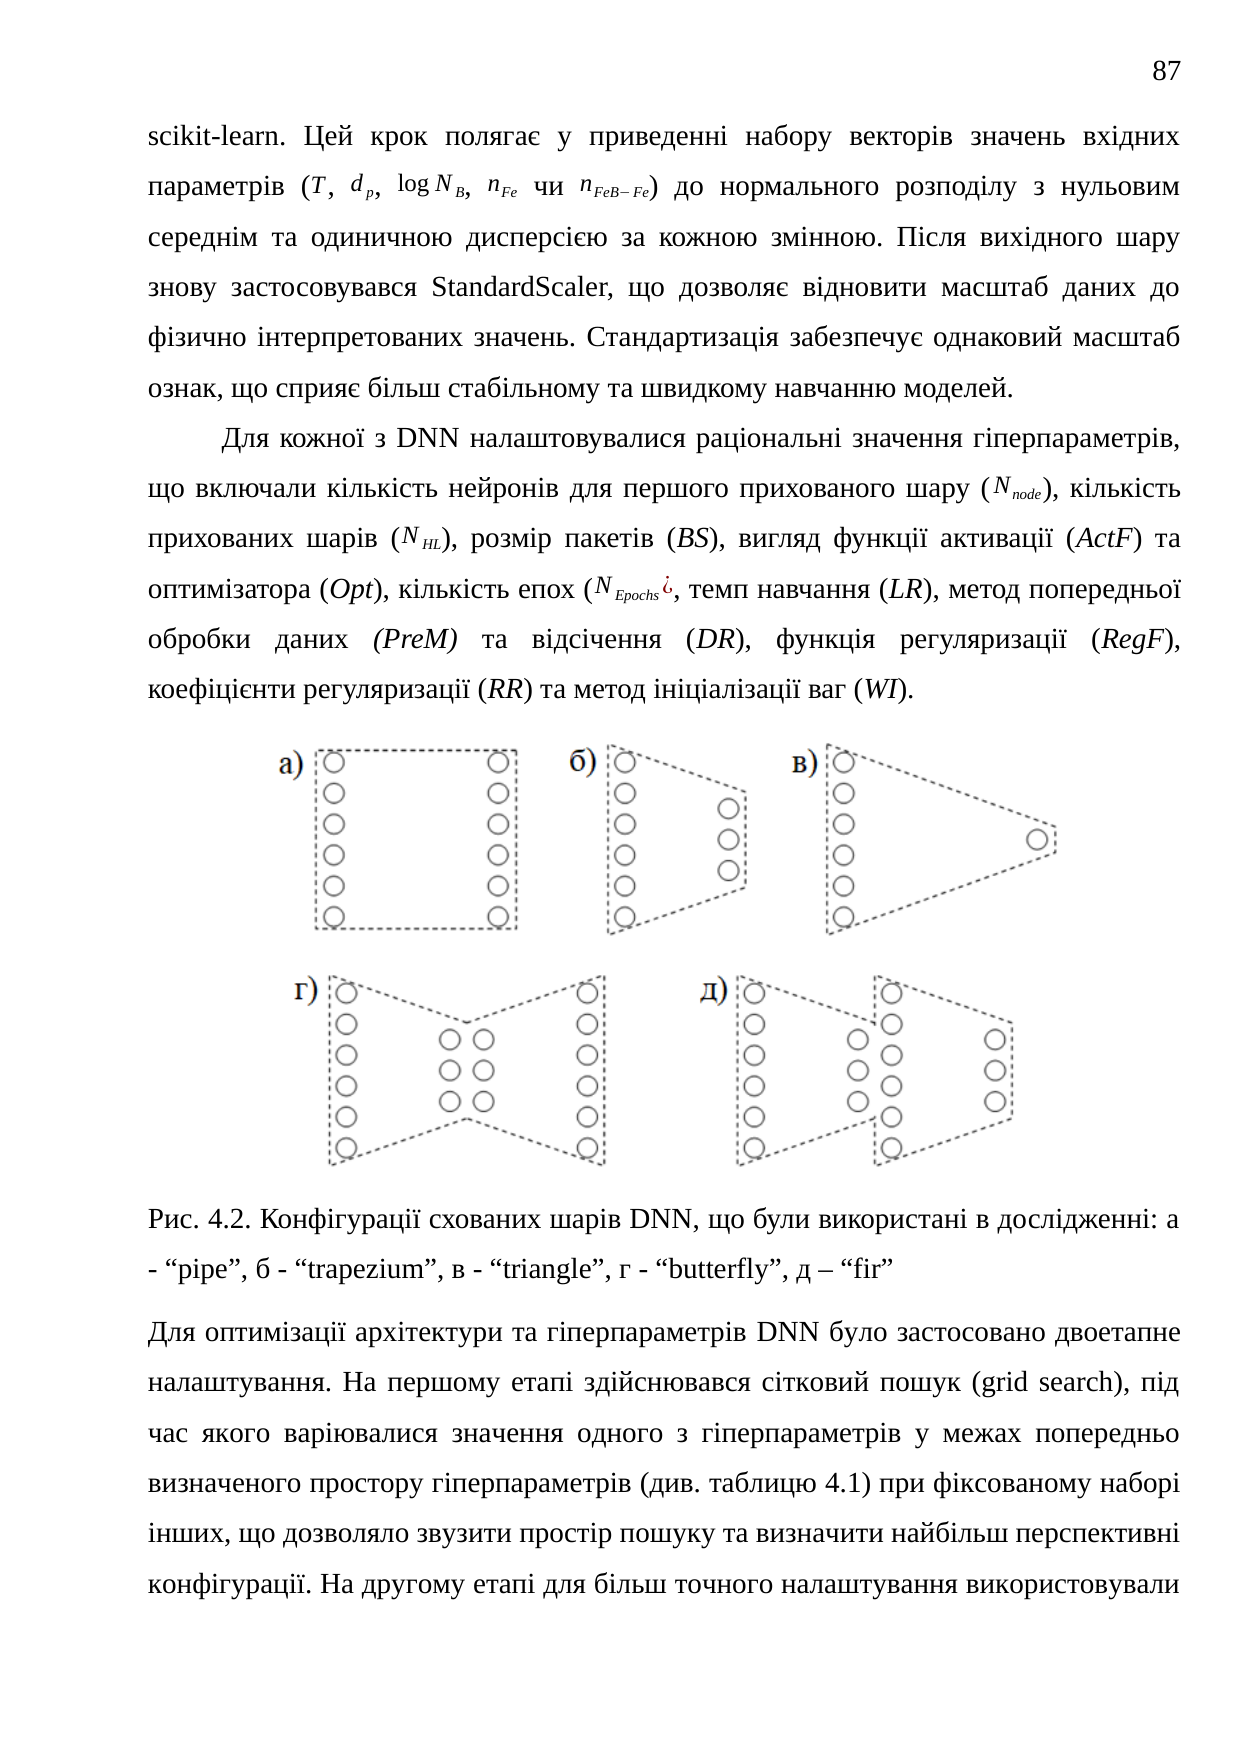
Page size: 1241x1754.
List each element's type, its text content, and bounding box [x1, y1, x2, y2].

picture [268, 734, 1061, 1172]
text Для кожної з DNN налаштовувалися раціональні значення гіперпараметрів, що включали кількість нейронів для першого прихованого шару (), кількість прихованих шарів (), розмір пакетів (BS), вигляд функції активації (ActF) та оптимізатора (Opt), кількість епох (, темп навчання (LR), метод попередньої обробки даних (PreM) та відсічення (DR), функція регуляризації (RegF), коефіцієнти регуляризації (RR) та метод ініціалізації ваг (WI). [148, 420, 1181, 705]
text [148, 118, 1181, 403]
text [148, 1314, 1181, 1599]
text Рис. 4.2. Конфігурації схованих шарів DNN, що були використані в дослідженні: а - “pipe”, б - “trapezium”, в - “triangle”, г - “butterfly”, д – “fir” [148, 1201, 1181, 1285]
